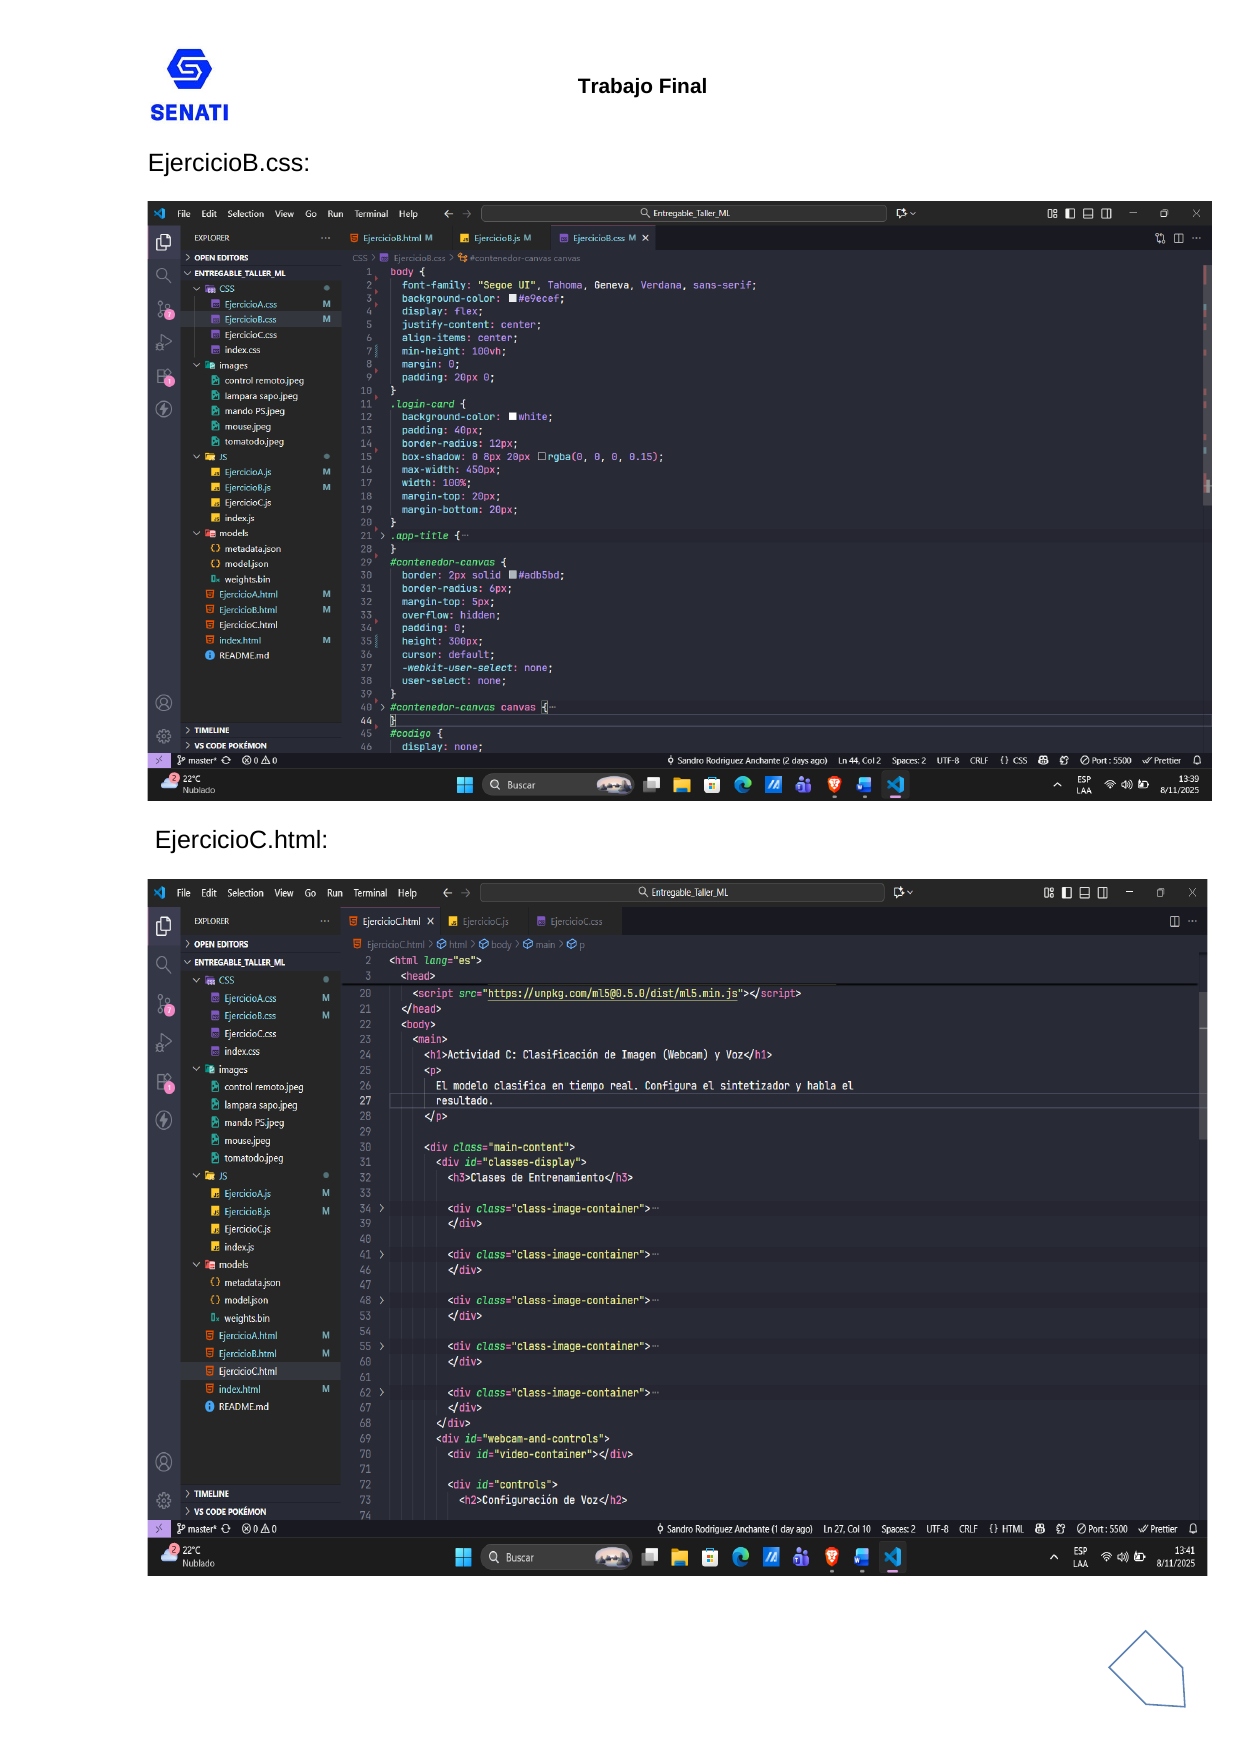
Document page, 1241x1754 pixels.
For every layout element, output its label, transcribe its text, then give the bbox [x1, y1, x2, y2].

text EjercicioB.css: [148, 148, 1137, 176]
picture [147, 879, 1208, 1576]
picture [147, 201, 1212, 801]
text EjercicioC.html: [148, 825, 1137, 854]
picture [147, 46, 231, 124]
